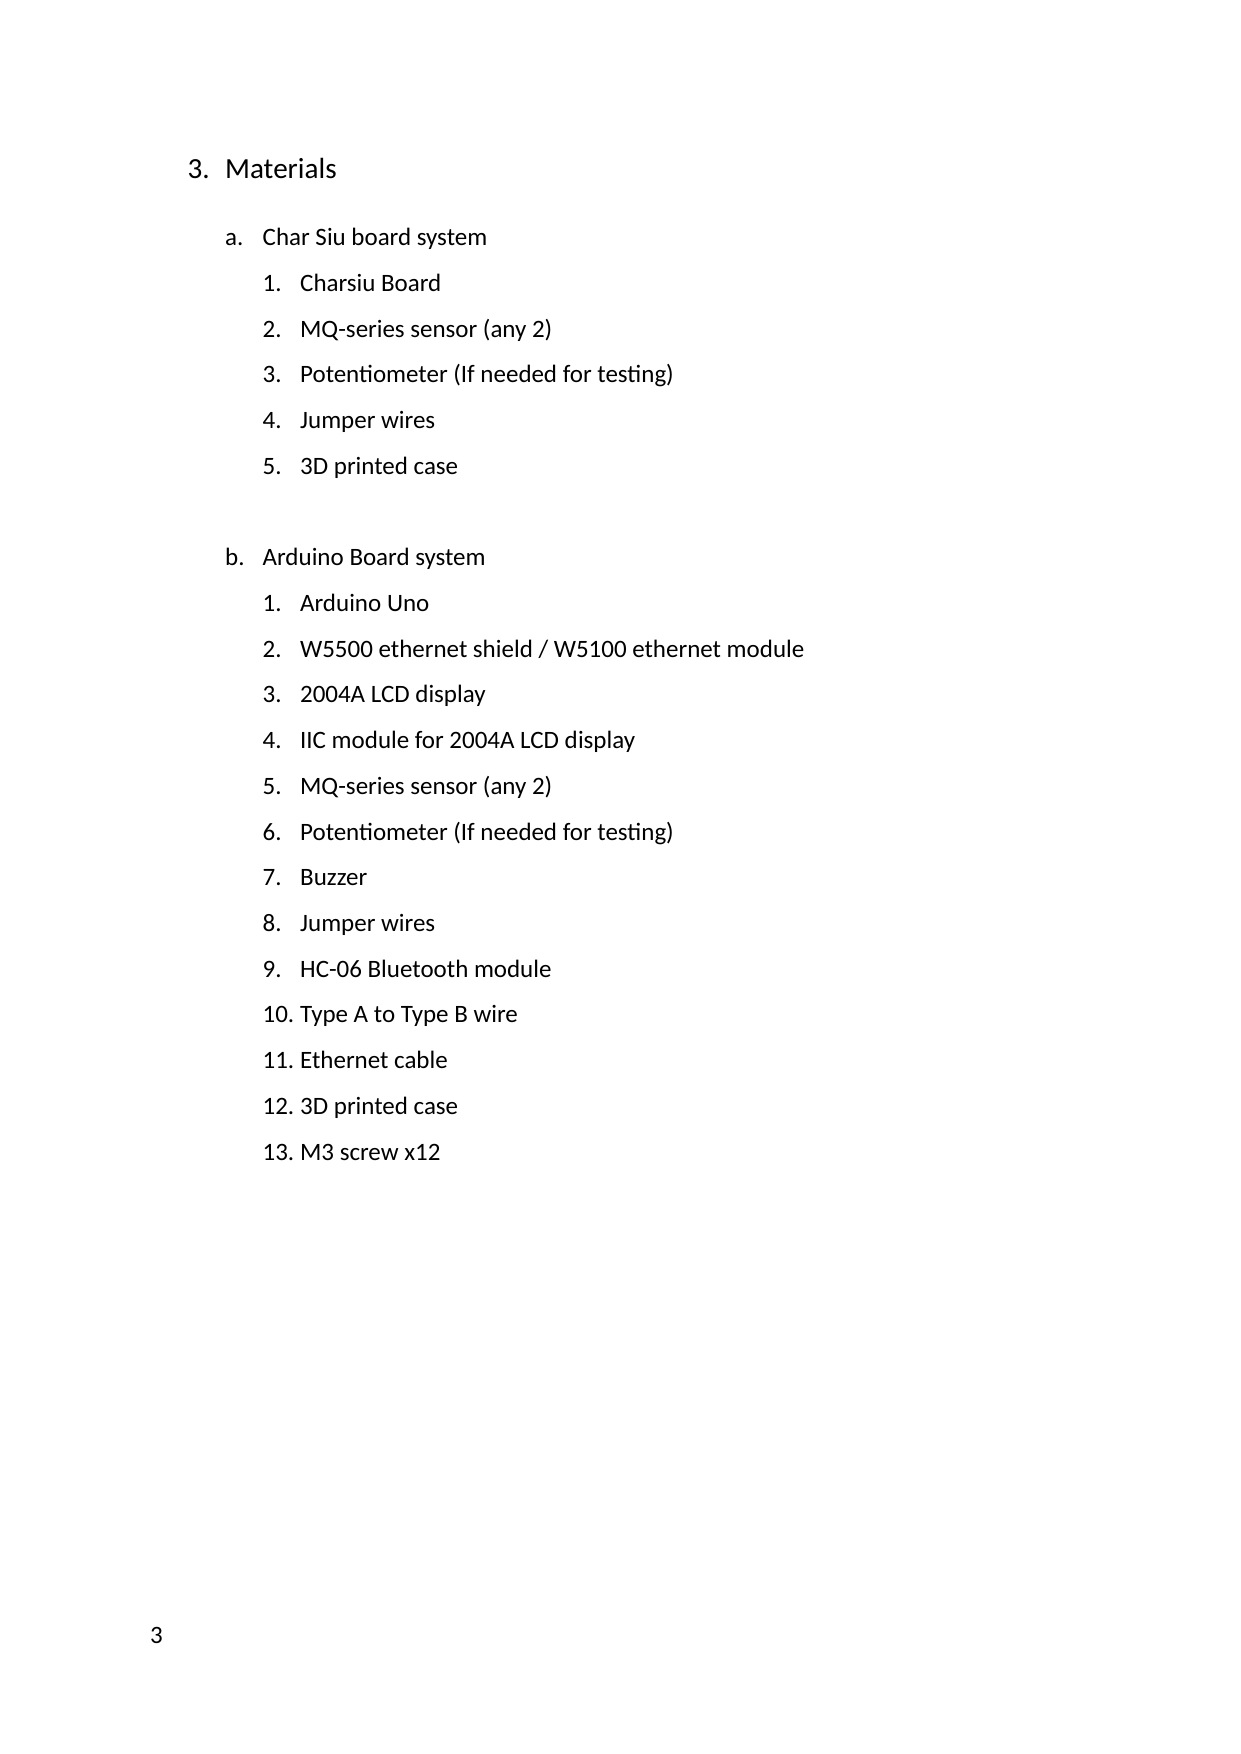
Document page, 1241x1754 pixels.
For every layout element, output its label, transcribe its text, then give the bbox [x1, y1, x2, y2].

list IIC module for 2004A LCD display [262, 724, 1090, 755]
list Potentiometer (If needed for testing) [262, 816, 1090, 846]
list Buzzer [262, 861, 1090, 892]
list Type A to Type B wire [262, 999, 1090, 1029]
list Jumper wires [262, 404, 1090, 435]
list Arduino Board system [225, 541, 1090, 572]
list Potentiometer (If needed for testing) [262, 358, 1090, 389]
list 3D printed case [262, 1090, 1090, 1121]
list M3 screw x12 [262, 1136, 1090, 1166]
list Jumper wires [262, 907, 1090, 938]
list HC-06 Bluetooth module [262, 953, 1090, 983]
list Charsiu Board [262, 267, 1090, 297]
list 2004A LCD display [262, 678, 1090, 709]
list 3D printed case [262, 450, 1090, 480]
list MQ-series sensor (any 2) [262, 770, 1090, 801]
list W5500 ethernet shield / W5100 ethernet module [262, 633, 1090, 663]
list Ethernet cable [262, 1044, 1090, 1075]
list MQ-series sensor (any 2) [262, 313, 1090, 343]
list Char Siu board system [225, 221, 1090, 252]
list Arduino Uno [262, 587, 1090, 618]
list Materials [187, 150, 1090, 186]
